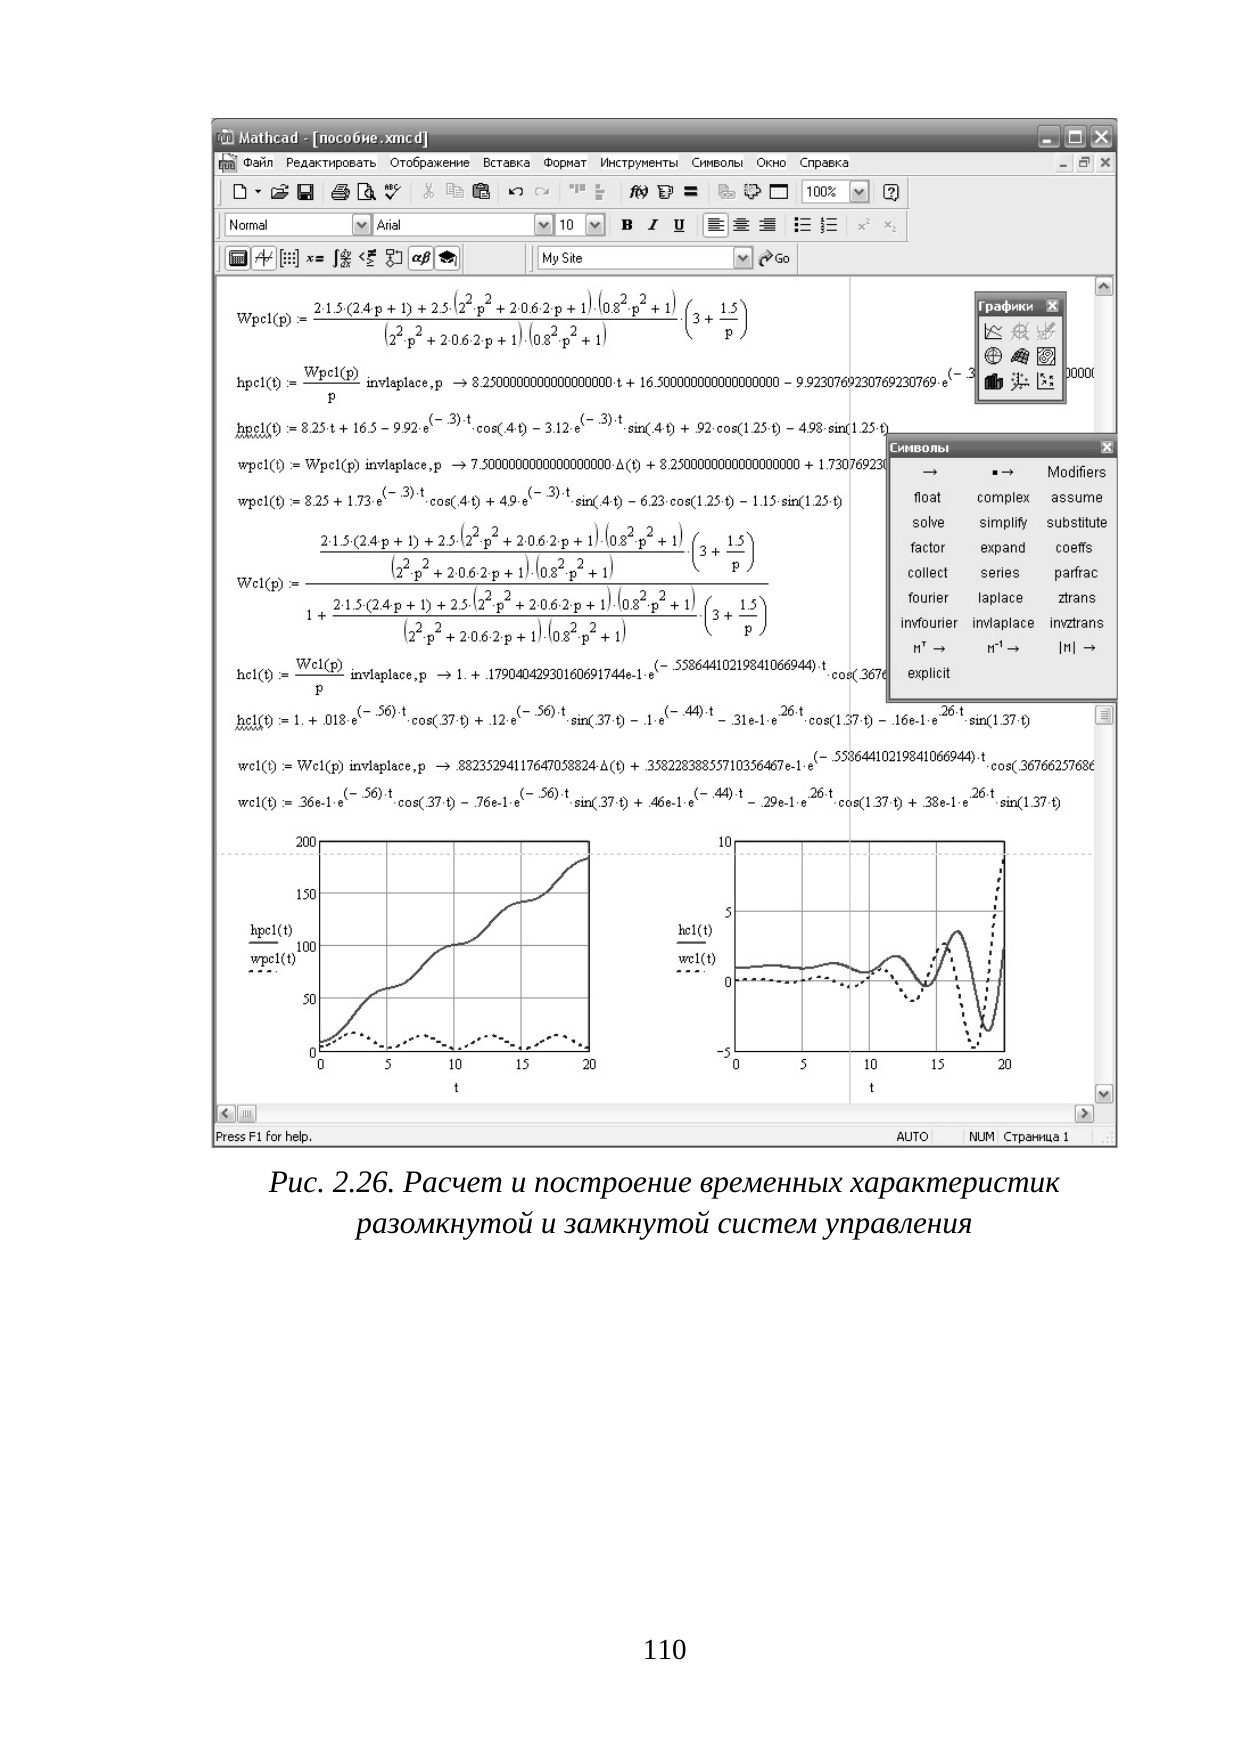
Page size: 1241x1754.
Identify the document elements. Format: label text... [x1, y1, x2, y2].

text Рис. 2.26. Расчет и построение временных характеристик разомкнутой и замкнутой систем управления [177, 1163, 1152, 1240]
picture [211, 118, 1118, 1148]
